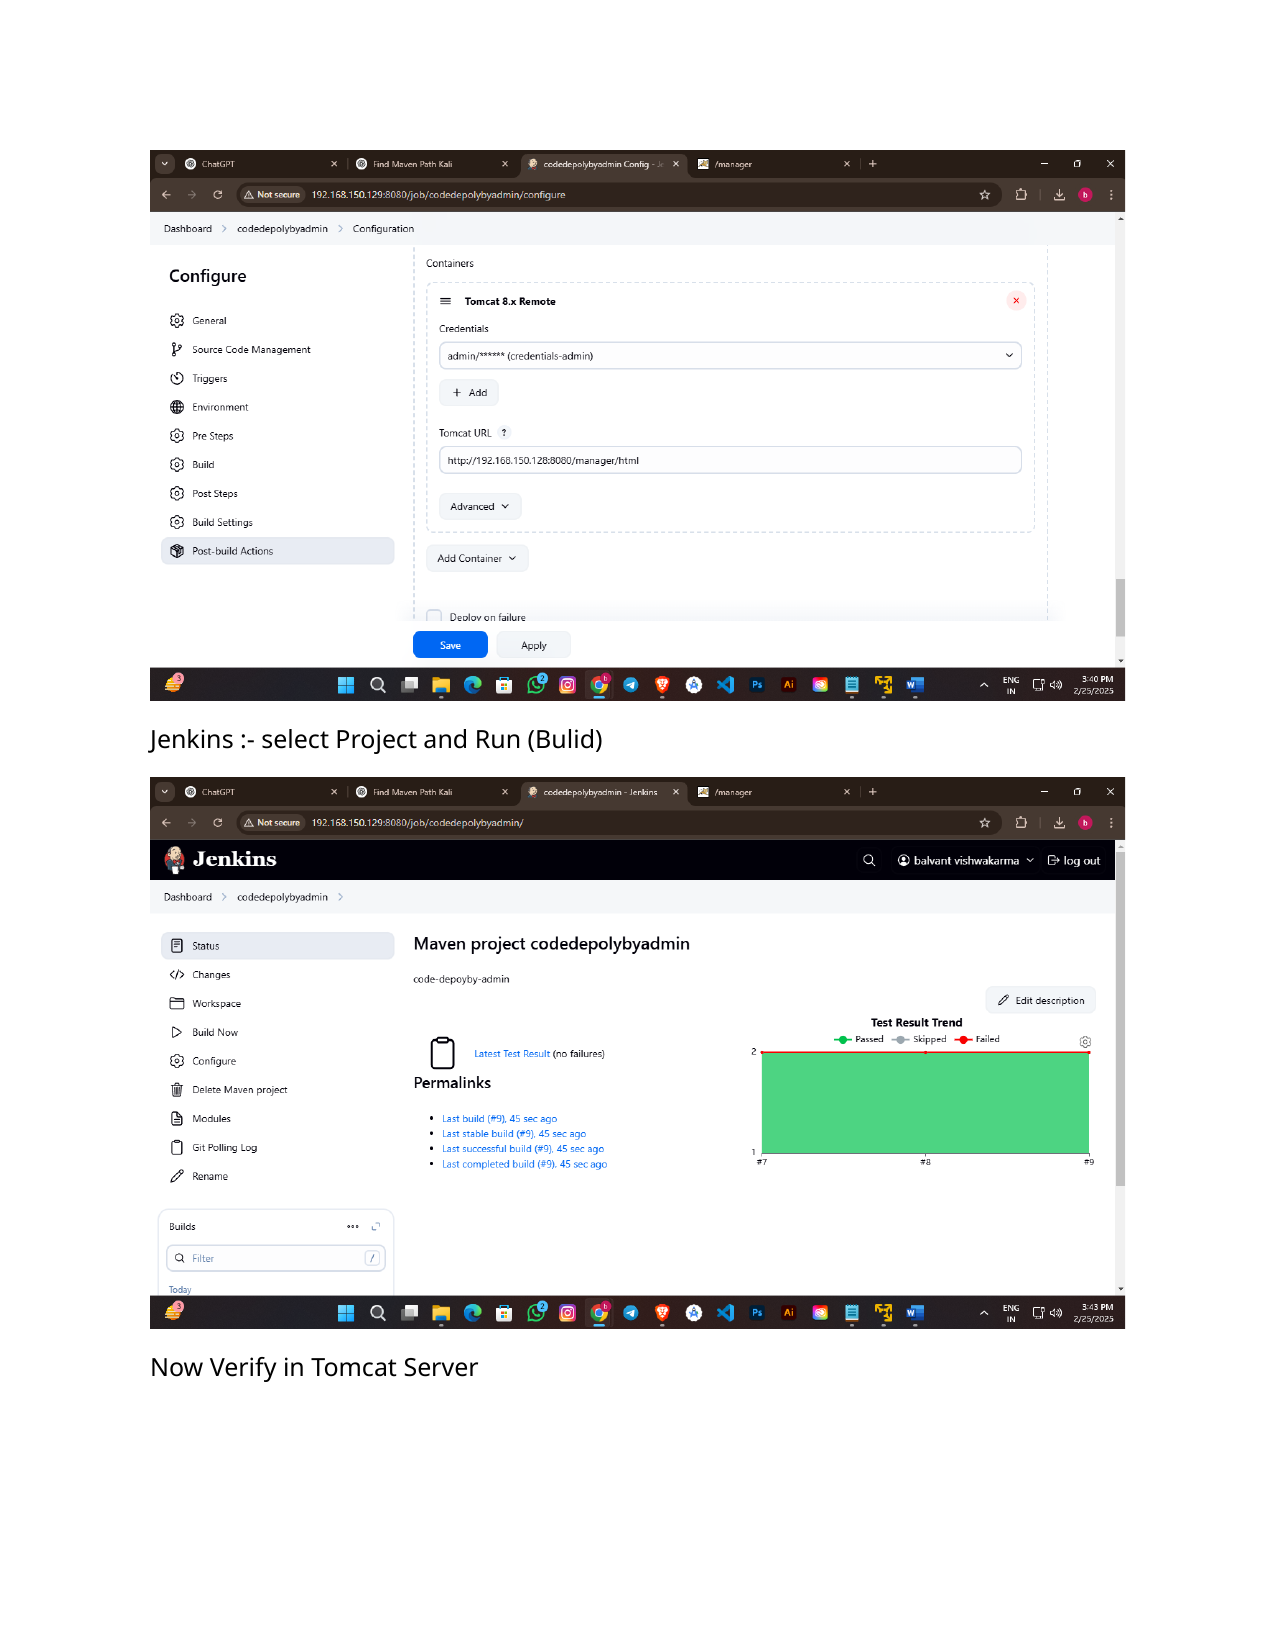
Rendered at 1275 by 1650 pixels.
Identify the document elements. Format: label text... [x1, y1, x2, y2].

text Now Verify in Tomcat Server [150, 1350, 1125, 1384]
text Jenkins :- select Project and Run (Bulid) [150, 722, 1125, 756]
picture [150, 150, 1125, 701]
picture [150, 777, 1125, 1329]
